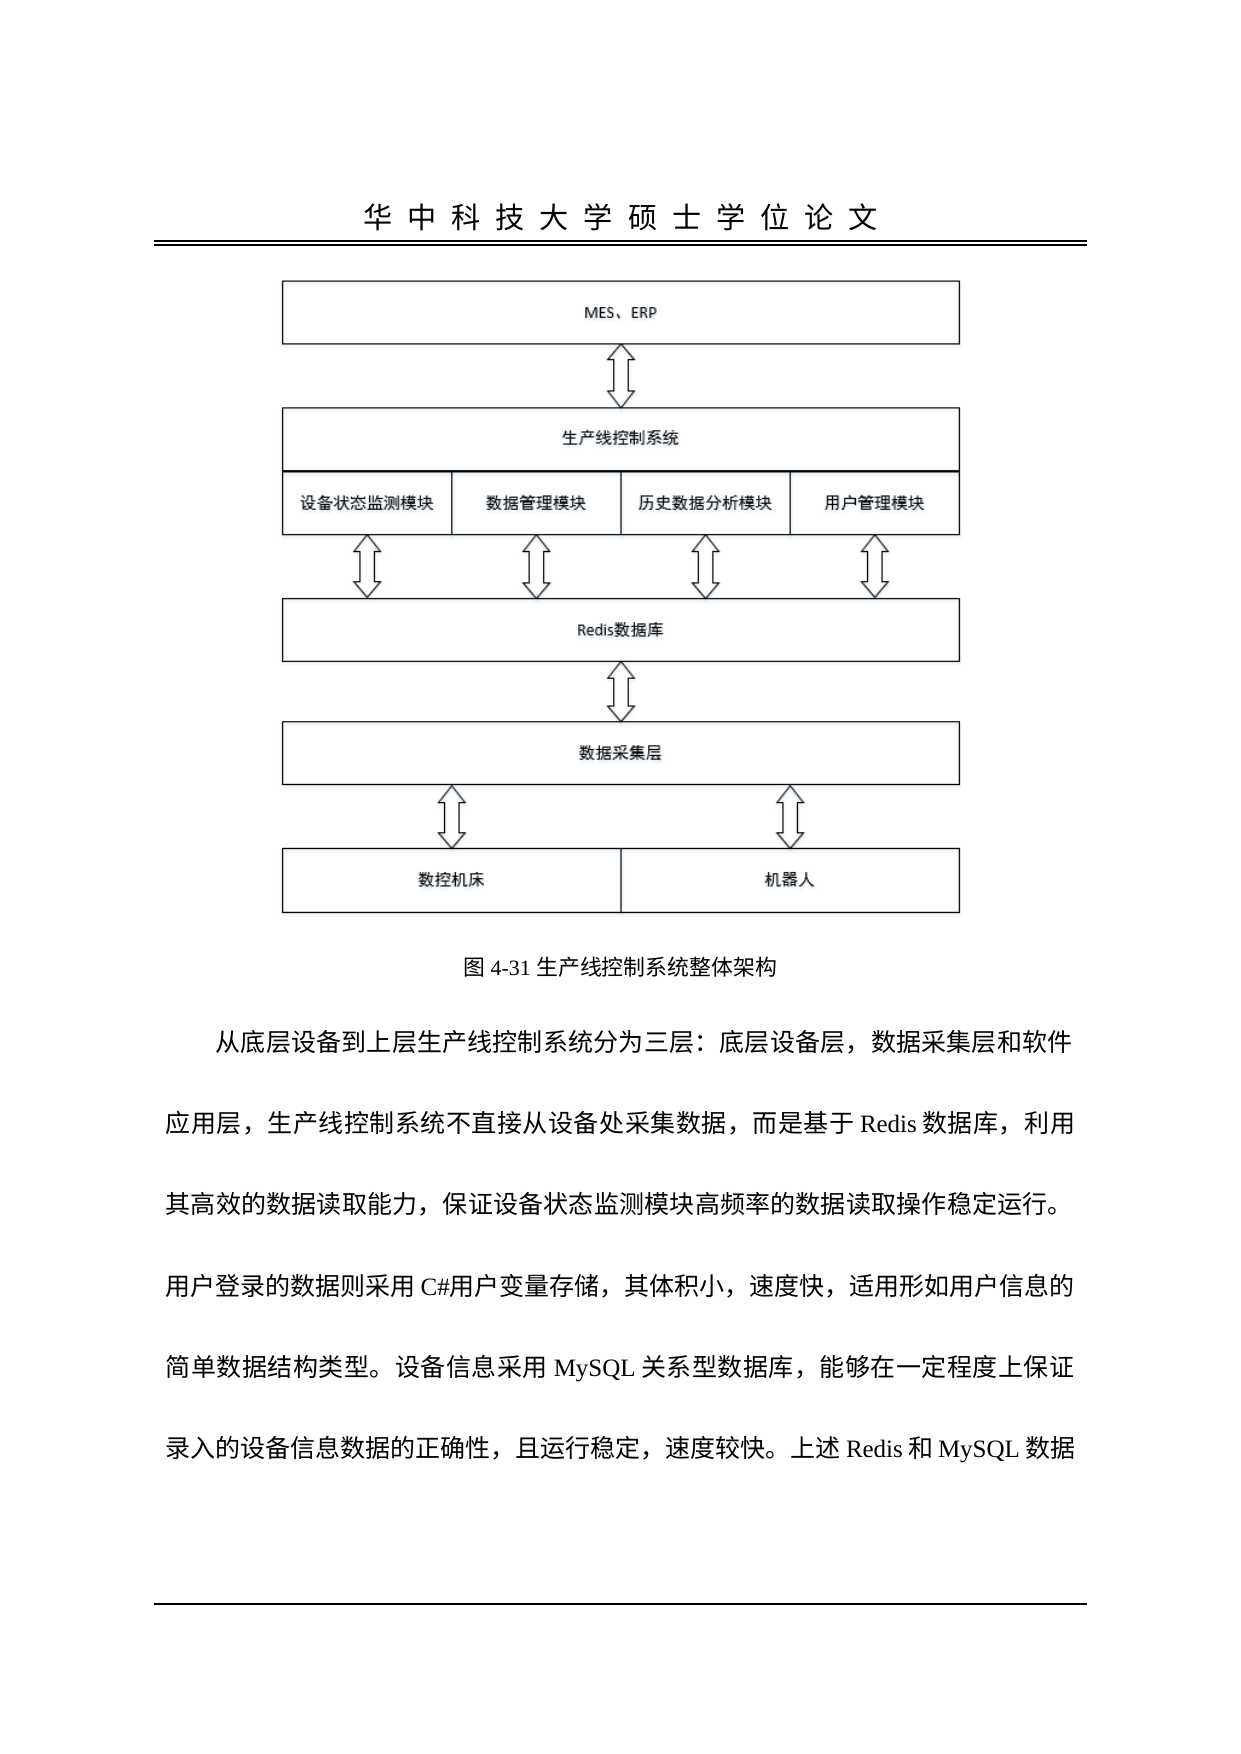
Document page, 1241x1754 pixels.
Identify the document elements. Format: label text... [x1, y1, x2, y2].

picture [270, 277, 970, 918]
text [165, 1008, 1075, 1479]
